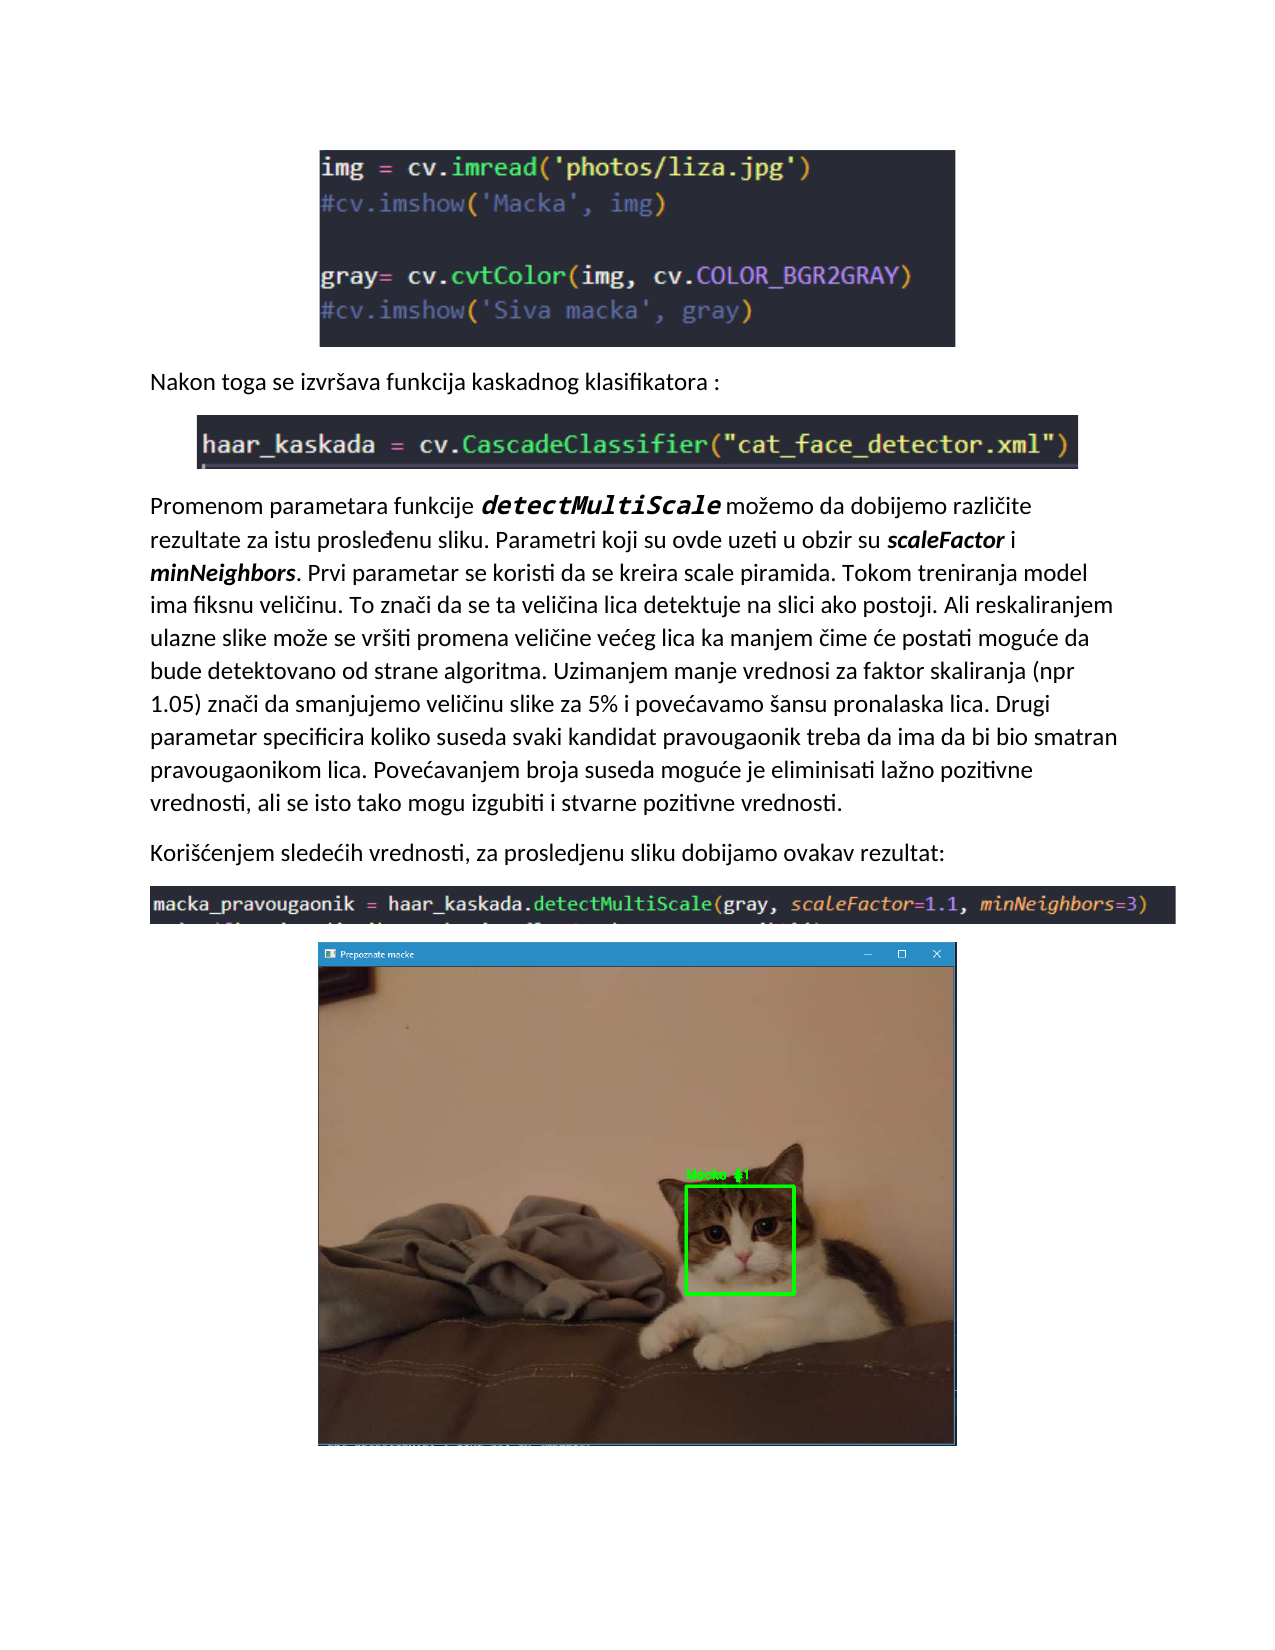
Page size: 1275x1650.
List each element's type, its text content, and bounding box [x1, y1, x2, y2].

text Nakon toga se izvršava funkcija kaskadnog klasifikatora : [150, 366, 1125, 396]
picture [196, 415, 1079, 469]
picture [318, 942, 957, 1446]
picture [319, 150, 956, 347]
text Promenom parametara funkcije detectMultiScale možemo da dobijemo različite rezultate za istu prosleđenu sliku. Parametri koji su ovde uzeti u obzir su scaleFactor i minNeighbors. Prvi parametar se koristi da se kreira scale piramida. Tokom treniranja model ima fiksnu veličinu. To znači da se ta veličina lica detektuje na slici ako postoji. Ali reskaliranjem ulazne slike može se vršiti promena veličine većeg lica ka manjem čime će postati moguće da bude detektovano od strane algoritma. Uzimanjem manje vrednosi za faktor skaliranja (npr 1.05) znači da smanjujemo veličinu slike za 5% i povećavamo šansu pronalaska lica. Drugi parametar specificira koliko suseda svaki kandidat pravougaonik treba da ima da bi bio smatran pravougaonikom lica. Povećavanjem broja suseda moguće je eliminisati lažno pozitivne vrednosti, ali se isto tako mogu izgubiti i stvarne pozitivne vrednosti. [150, 487, 1125, 818]
text Korišćenjem sledećih vrednosti, za prosledjenu sliku dobijamo ovakav rezultat: [150, 837, 1125, 867]
picture [150, 886, 1176, 924]
